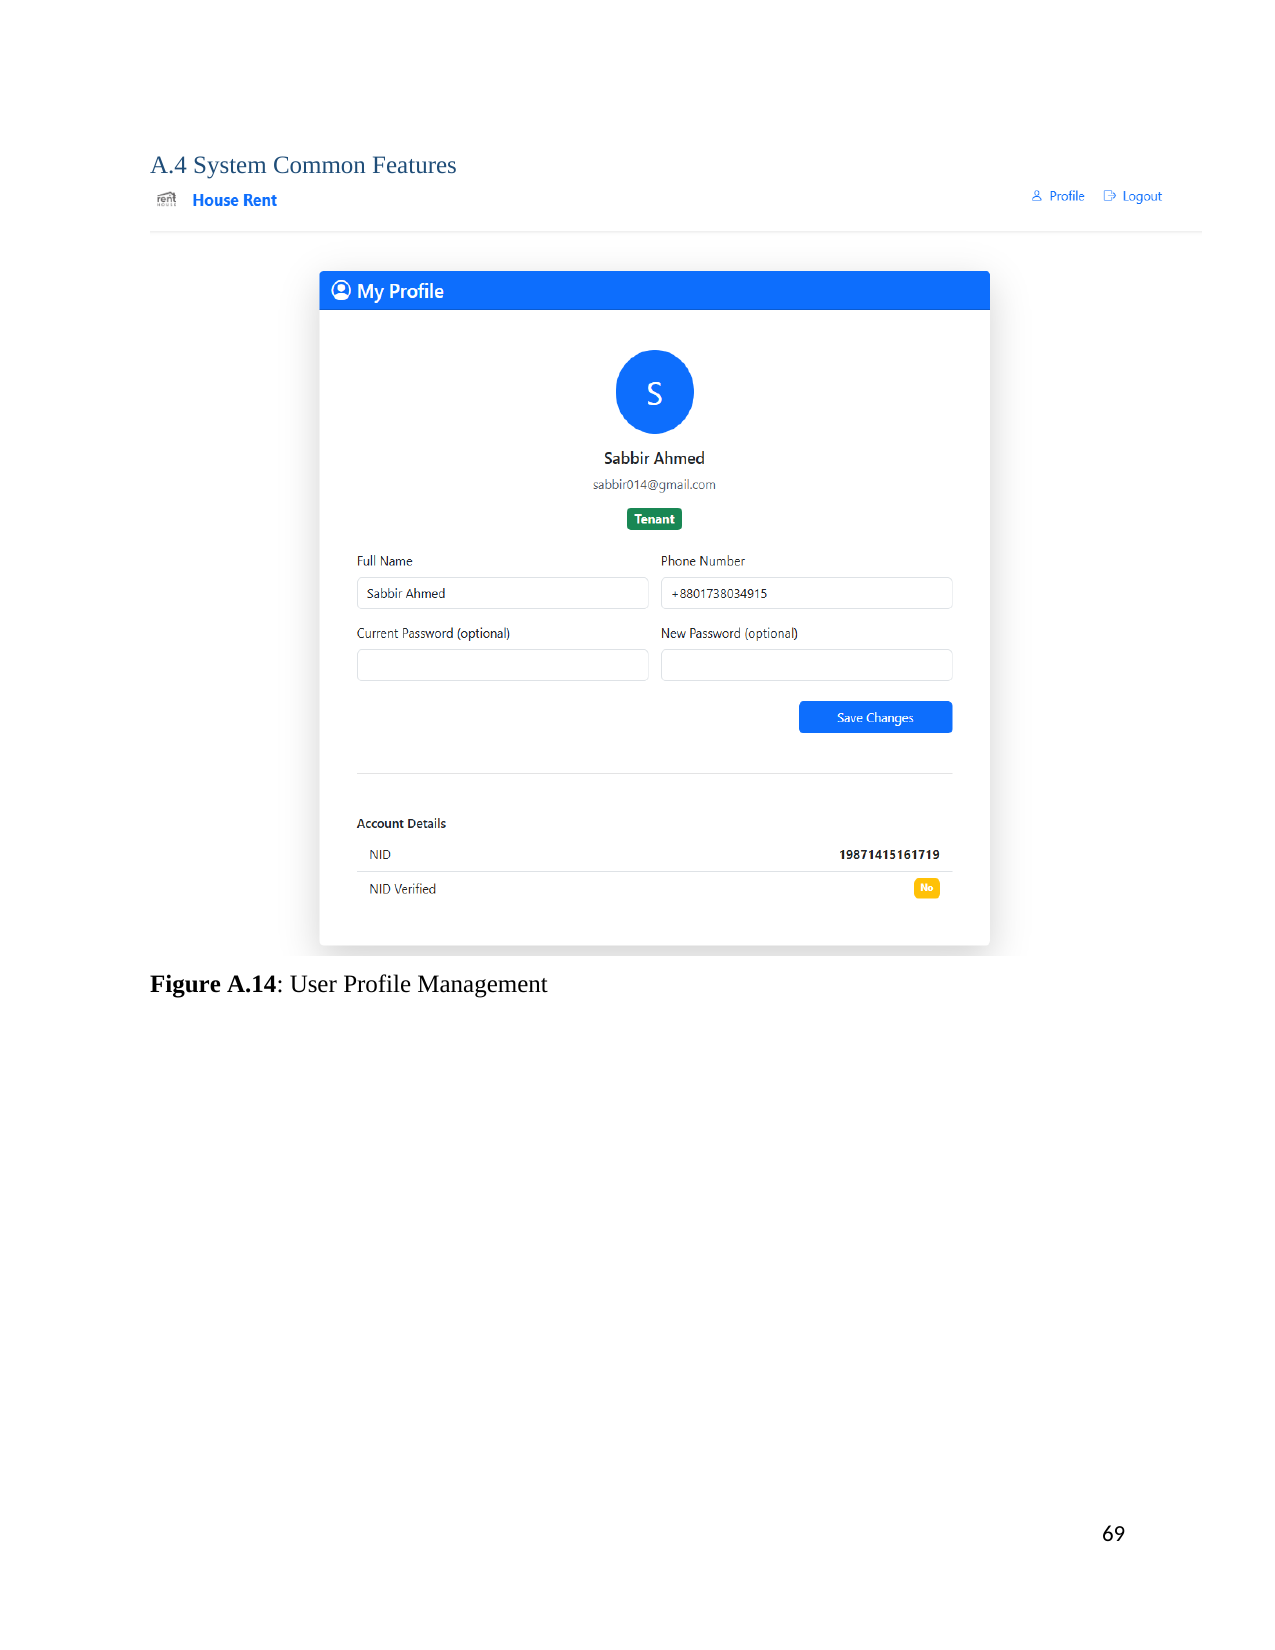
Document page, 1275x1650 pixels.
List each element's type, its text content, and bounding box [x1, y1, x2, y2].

picture [150, 181, 1202, 956]
text Figure A.14: User Profile Management [150, 969, 1125, 998]
subtitle A.4 System Common Features [150, 150, 1125, 179]
